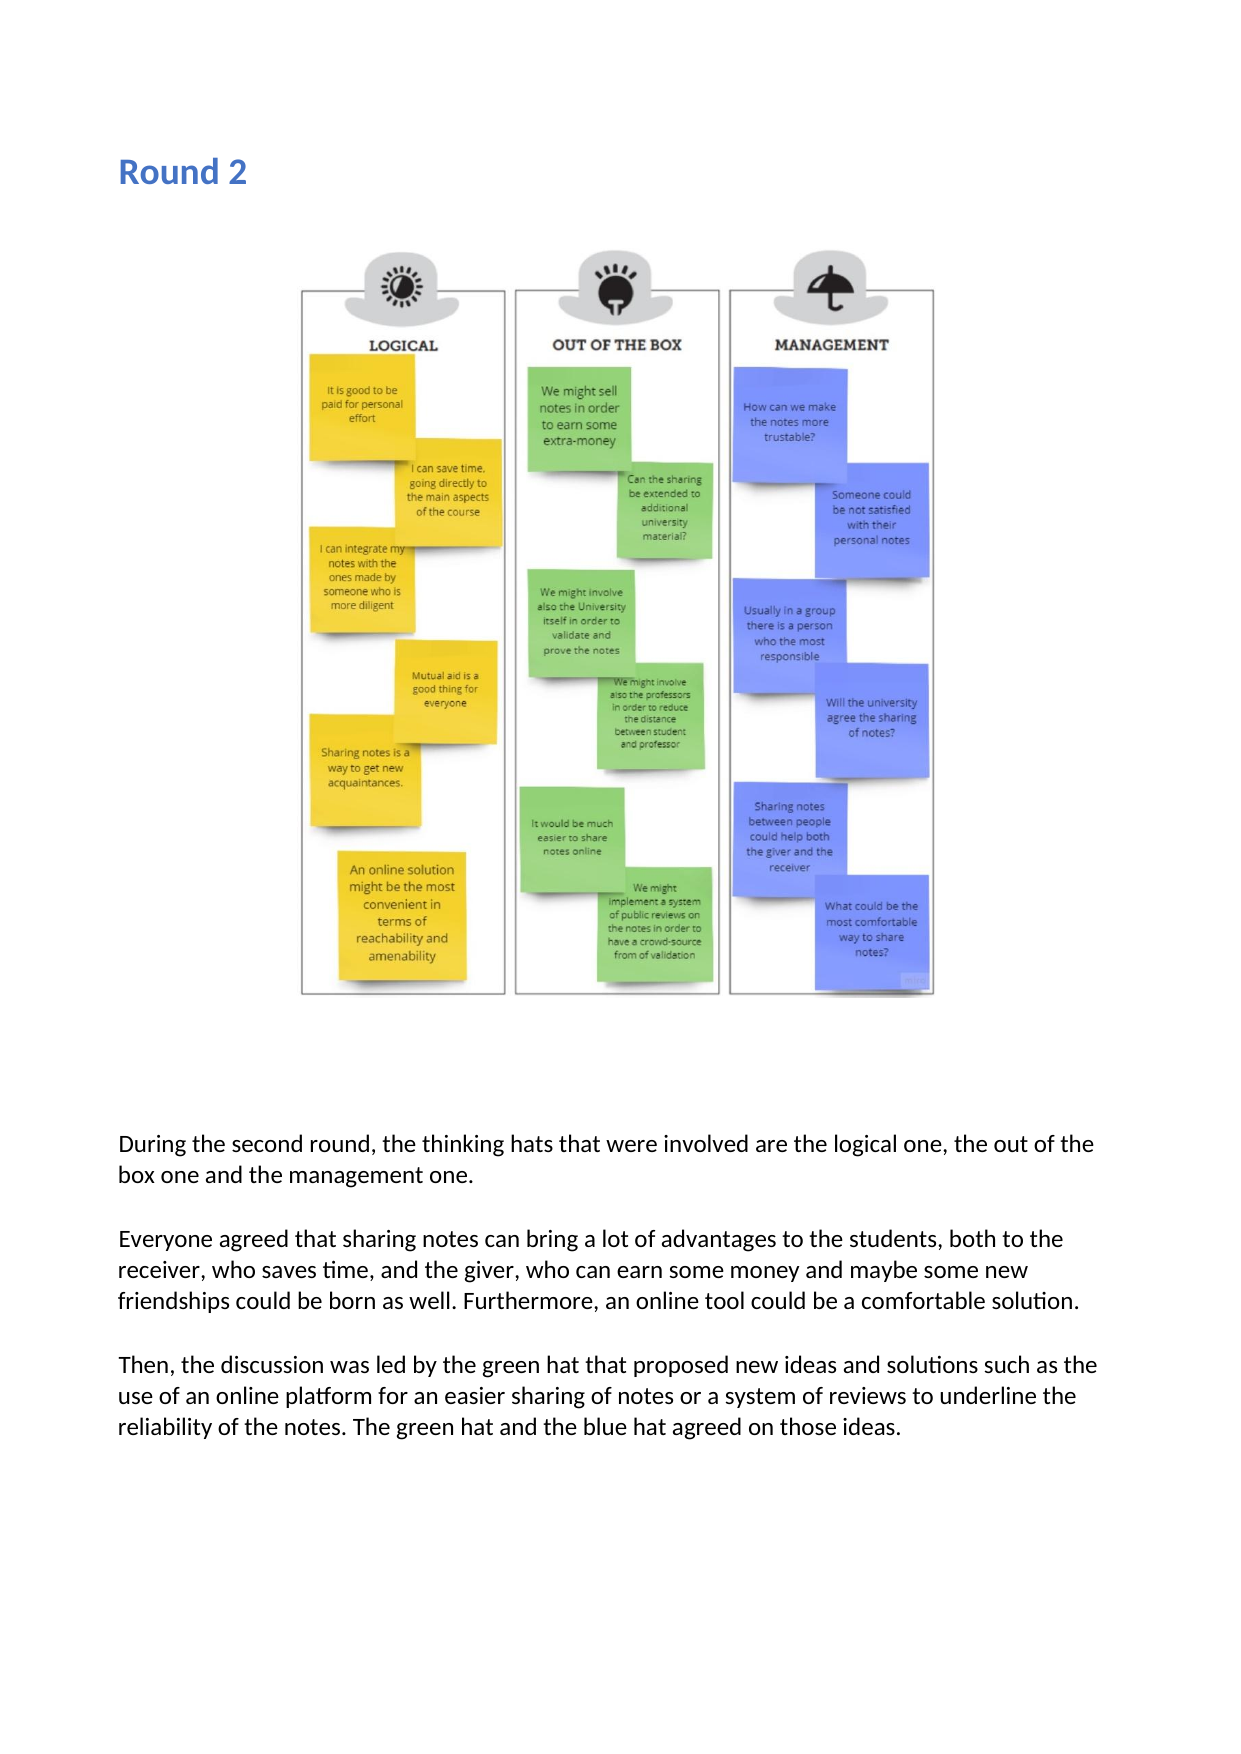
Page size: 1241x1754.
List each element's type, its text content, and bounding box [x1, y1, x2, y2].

text Round 2 [118, 148, 1117, 193]
picture [296, 243, 940, 998]
text Everyone agreed that sharing notes can bring a lot of advantages to the students, both to the receiver, who saves time, and the giver, who can earn some money and maybe some new friendships could be born as well. Furthermore, an online tool could be a comfortable solution. [118, 1223, 1117, 1316]
text Then, the discussion was led by the green hat that proposed new ideas and solutions such as the use of an online platform for an easier sharing of notes or a system of reviews to underline the reliability of the notes. The green hat and the blue hat agreed on those ideas. [118, 1349, 1117, 1442]
text During the second round, the thinking hats that were involved are the logical one, the out of the box one and the management one. [118, 1128, 1117, 1189]
